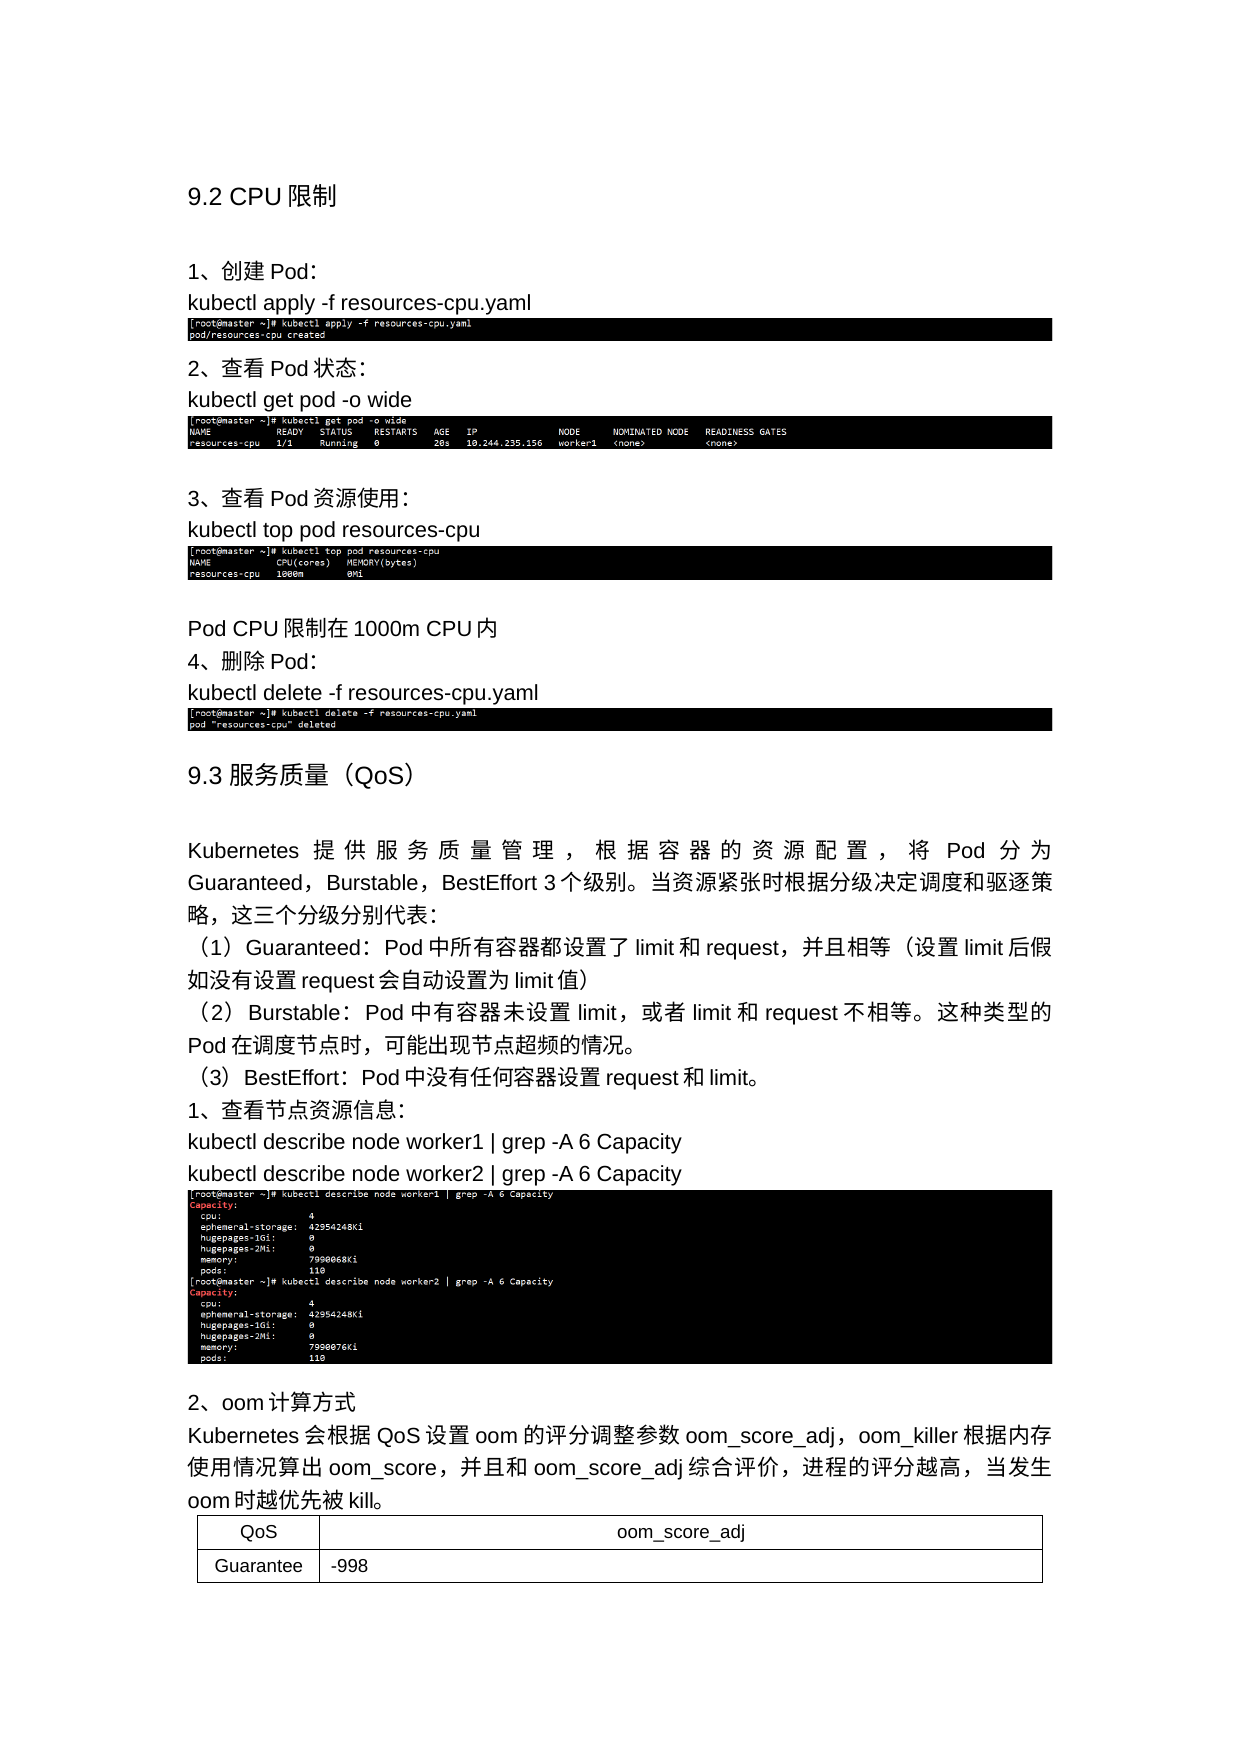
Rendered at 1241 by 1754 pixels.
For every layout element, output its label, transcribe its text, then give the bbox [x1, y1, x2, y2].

text （2）Burstable：Pod中有容器未设置limit，或者limit和request不相等。这种类型的Pod在调度节点时，可能出现节点超频的情况。 [187, 995, 1053, 1060]
text 1、创建Pod： [187, 253, 1053, 286]
text kubectl delete -f resources-cpu.yaml [187, 676, 1053, 708]
text 3、查看Pod资源使用： [187, 481, 1053, 513]
text kubectl get pod -o wide [187, 383, 1053, 416]
picture [187, 546, 1053, 580]
text 4、删除Pod： [187, 643, 1053, 676]
table_cell Guaranteed [198, 1550, 319, 1582]
picture [187, 416, 1053, 449]
text Kubernetes提供服务质量管理，根据容器的资源配置，将Pod分为Guaranteed，Burstable，BestEffort 3个级别。当资源紧张时根据分级决定调度和驱逐策略，这三个分级分别代表： [187, 832, 1053, 930]
text kubectl top pod resources-cpu [187, 513, 1053, 546]
subtitle 9.2 CPU限制 [187, 162, 1053, 227]
text Pod CPU限制在1000m CPU内 [187, 611, 1053, 643]
text （1）Guaranteed：Pod中所有容器都设置了limit和request，并且相等（设置limit后假如没有设置request会自动设置为limit值） [187, 930, 1053, 995]
table_cell -998 [320, 1550, 1042, 1582]
text kubectl describe node worker2 | grep -A 6 Capacity [187, 1157, 1053, 1190]
table_header oom_score_adj [320, 1516, 1042, 1548]
text kubectl describe node worker1 | grep -A 6 Capacity [187, 1125, 1053, 1157]
table_header QoS [198, 1516, 319, 1548]
text kubectl apply -f resources-cpu.yaml [187, 286, 1053, 318]
text Kubernetes会根据QoS设置oom的评分调整参数oom_score_adj，oom_killer根据内存使用情况算出oom_score，并且和oom_score_adj综合评价，进程的评分越高，当发生oom时越优先被kill。 [187, 1417, 1053, 1515]
picture [187, 318, 1053, 341]
picture [187, 708, 1053, 731]
picture [187, 1190, 1053, 1364]
text 2、查看Pod状态： [187, 351, 1053, 383]
text 2、oom计算方式 [187, 1385, 1053, 1417]
subtitle 9.3 服务质量（QoS） [187, 741, 1053, 806]
text （3）BestEffort：Pod中没有任何容器设置request和limit。 [187, 1060, 1053, 1092]
text 1、查看节点资源信息： [187, 1092, 1053, 1125]
